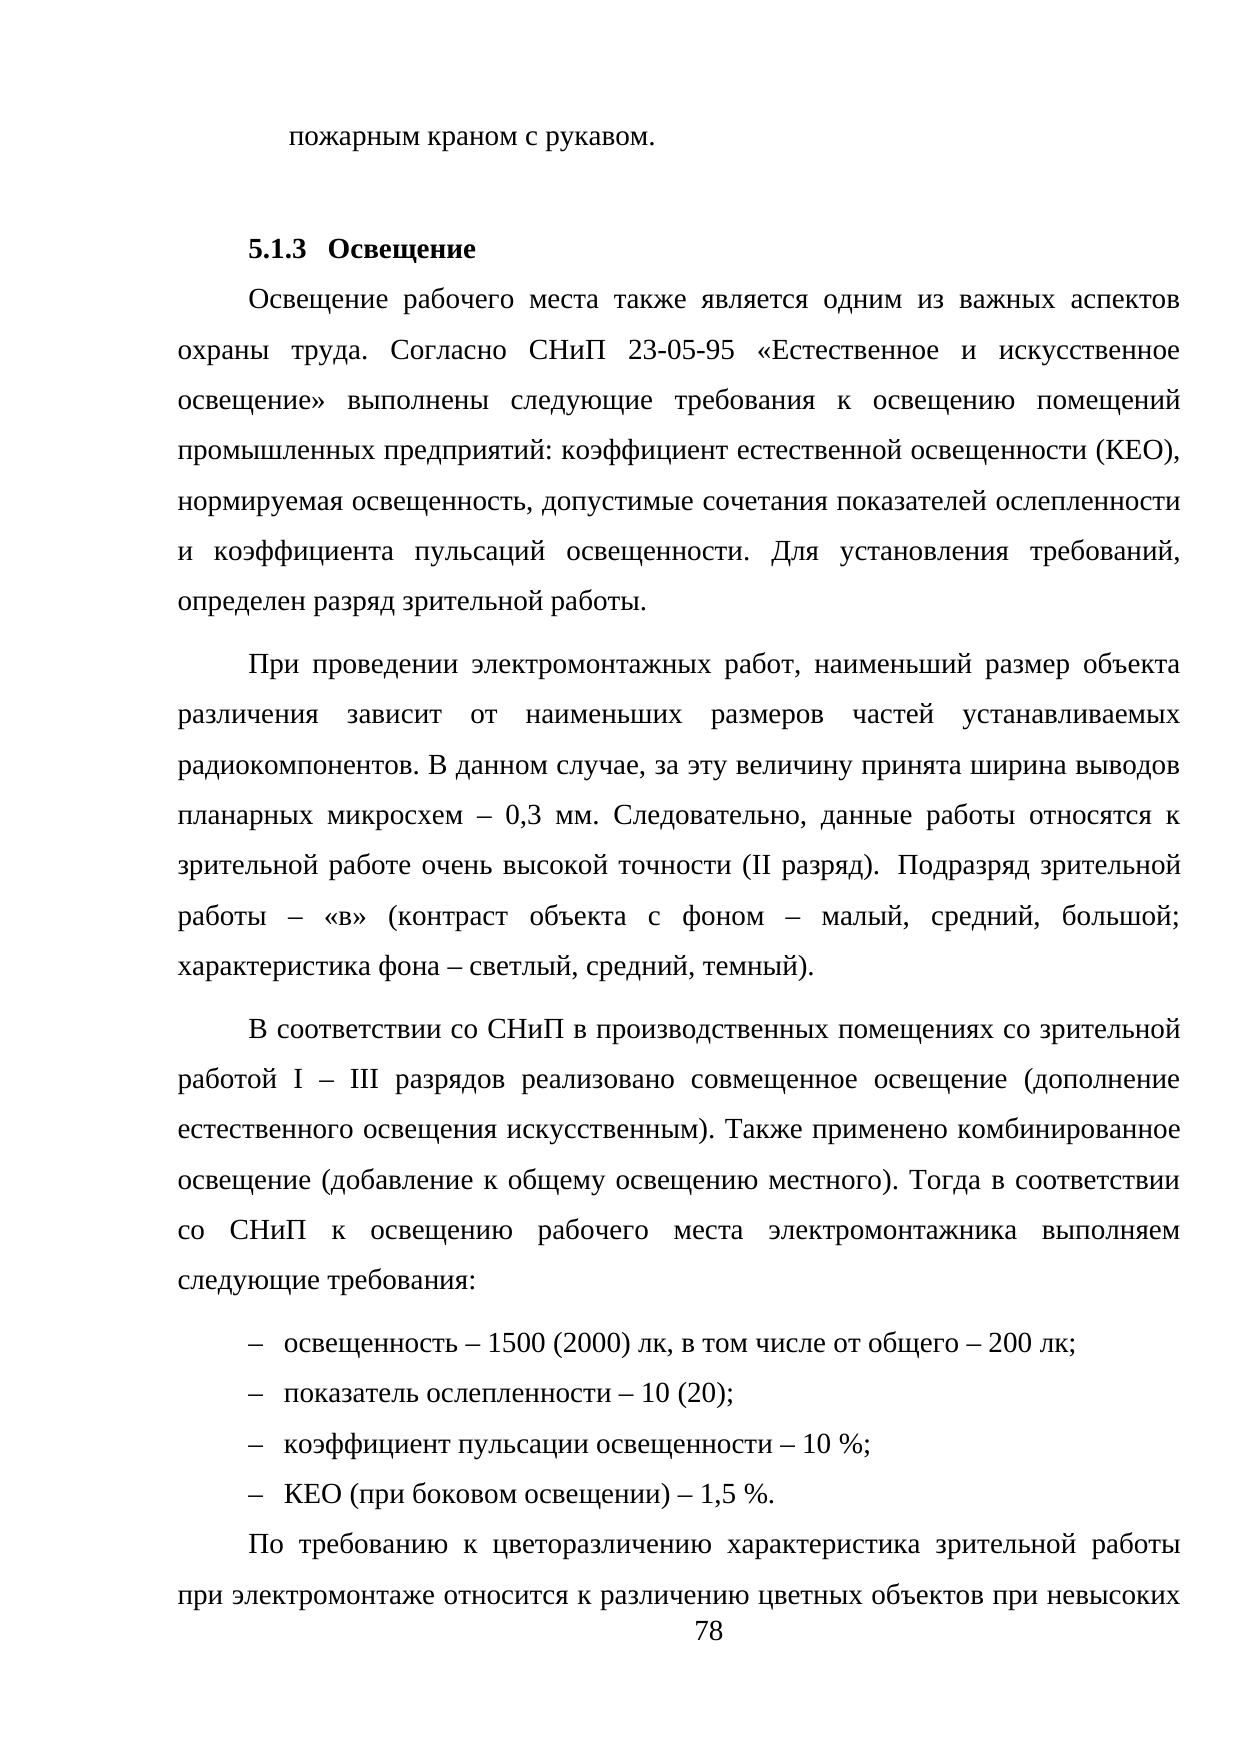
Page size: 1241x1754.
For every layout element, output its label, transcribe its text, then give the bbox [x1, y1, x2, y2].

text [177, 1527, 1181, 1610]
text Освещение рабочего места также является одним из важных аспектов охраны труда. Согласно СНиП 23-05-95 «Естественное и искусственное освещение» выполнены следующие требования к освещению помещений промышленных предприятий: коэффициент естественной освещенности (КЕО), нормируемая освещенность, допустимые сочетания показателей ослепленности и коэффициента пульсаций освещенности. Для установления требований, определен разряд зрительной работы. [177, 282, 1181, 617]
list освещенность – 1500 (2000) лк, в том числе от общего – 200 лк; [177, 1325, 1181, 1359]
subtitle Освещение [177, 231, 1181, 265]
list коэффициент пульсации освещенности – 10 %; [177, 1426, 1181, 1459]
text В соответствии со СНиП в производственных помещениях со зрительной работой I – III разрядов реализовано совмещенное освещение (дополнение естественного освещения искусственным). Также применено комбинированное освещение (добавление к общему освещению местного). Тогда в соответствии со СНиП к освещению рабочего места электромонтажника выполняем следующие требования: [177, 1011, 1181, 1296]
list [251, 118, 1181, 152]
list КЕО (при боковом освещении) – 1,5 %. [177, 1476, 1181, 1510]
list показатель ослепленности – 10 (20); [177, 1376, 1181, 1409]
text При проведении электромонтажных работ, наименьший размер объекта различения зависит от наименьших размеров частей устанавливаемых радиокомпонентов. В данном случае, за эту величину принята ширина выводов планарных микросхем – 0,3 мм. Следовательно, данные работы относятся к зрительной работе очень высокой точности (II разряд). Подразряд зрительной работы – «в» (контраст объекта с фоном – малый, средний, большой; характеристика фона – светлый, средний, темный). [177, 646, 1181, 982]
